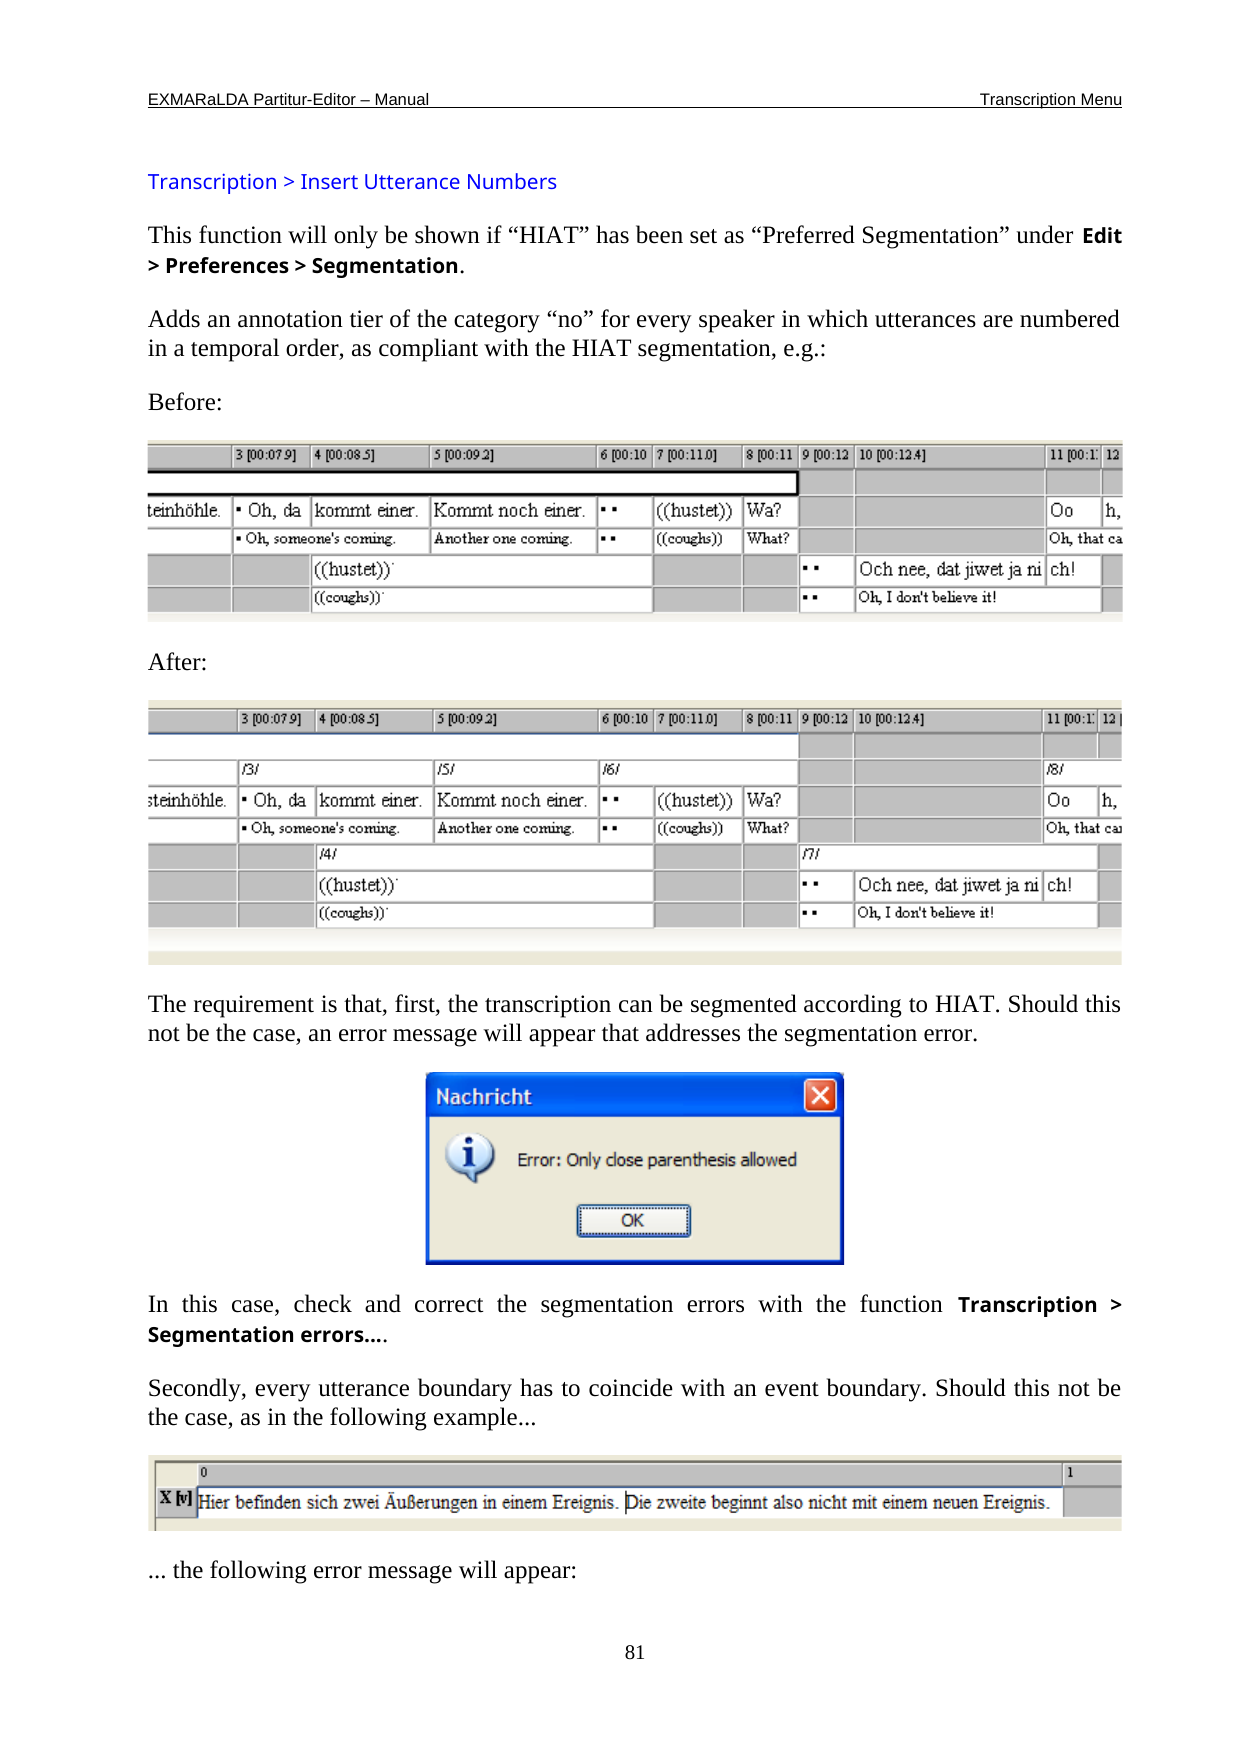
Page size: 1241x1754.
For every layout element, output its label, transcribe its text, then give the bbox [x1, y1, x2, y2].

subtitle Transcription > Insert Utterance Numbers [148, 167, 1122, 195]
picture [147, 440, 1123, 622]
picture [148, 700, 1122, 965]
text This function will only be shown if “HIAT” has been set as “Preferred Segmentation” under Edit > Preferences > Segmentation. [148, 220, 1122, 279]
text Adds an annotation tier of the category “no” for every speaker in which utterances are numbered in a temporal order, as compliant with the HIAT segmentation, e.g.: [148, 304, 1122, 362]
picture [425, 1072, 845, 1265]
text The requirement is that, first, the transcription can be segmented according to HIAT. Should this not be the case, an error message will appear that addresses the segmentation error. [148, 989, 1122, 1047]
picture [148, 1455, 1122, 1531]
text In this case, check and correct the segmentation errors with the function Transcription > Segmentation errors.... [148, 1289, 1122, 1348]
text After: [148, 647, 1122, 675]
text Before: [148, 387, 1122, 415]
text ... the following error message will appear: [148, 1556, 1122, 1584]
text Secondly, every utterance boundary has to coincide with an event boundary. Should this not be the case, as in the following example... [148, 1373, 1122, 1431]
